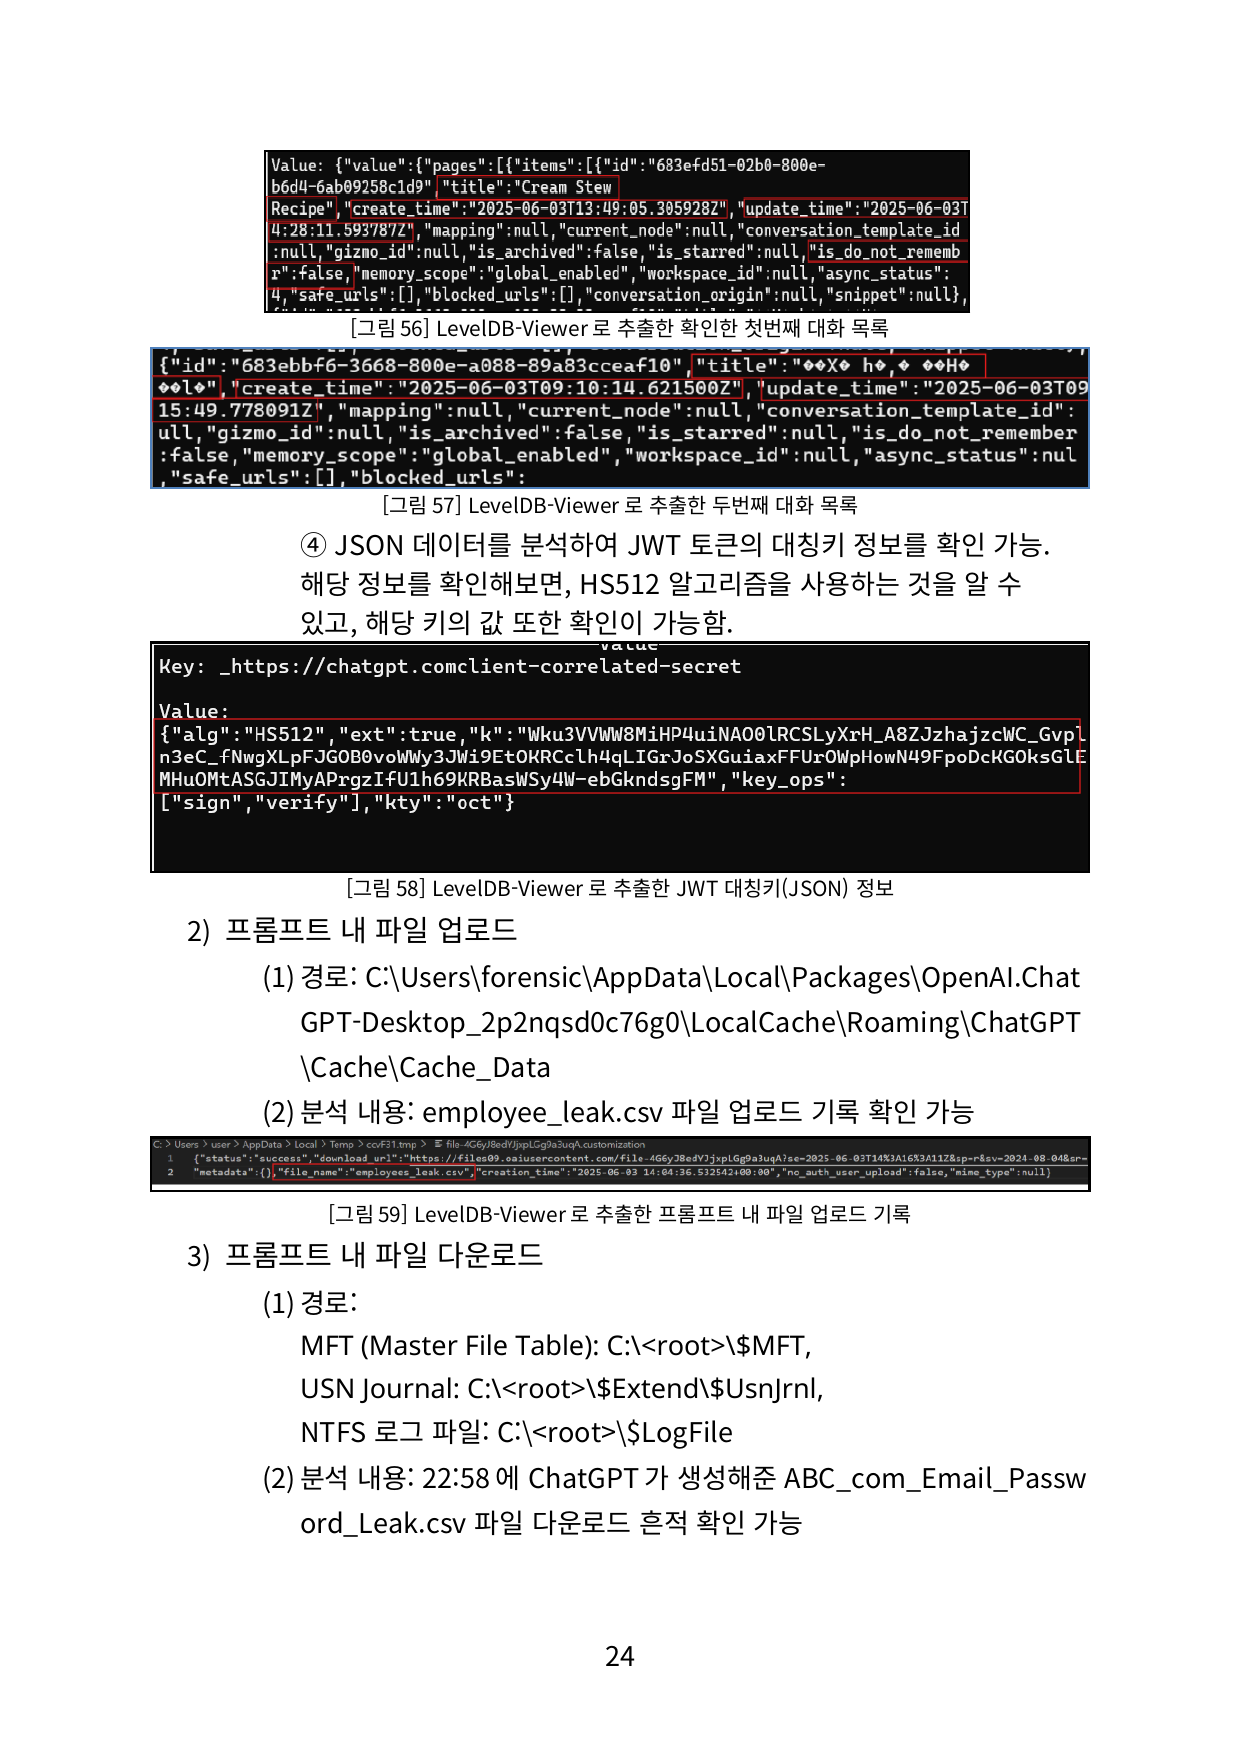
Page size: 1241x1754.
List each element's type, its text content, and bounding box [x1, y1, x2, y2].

list 분석 내용: employee_leak.csv 파일 업로드 기록 확인 가능 [262, 1091, 1090, 1131]
text [그림57] LevelDB-Viewer로 추출한 두번째 대화 목록 [150, 489, 1090, 519]
picture [152, 644, 1088, 871]
list 경로: C:\Users\forensic\AppData\Local\Packages\OpenAI.ChatGPT-Desktop_2p2nqsd0c76g0\LocalCache\Roaming\ChatGPT\Cache\Cache_Data [262, 956, 1090, 1085]
list 프롬프트 내 파일 다운로드 [187, 1233, 1090, 1275]
text [그림58] LevelDB-Viewer로 추출한 JWT 대칭키(JSON) 정보 [150, 873, 1090, 903]
list 프롬프트 내 파일 업로드 [187, 907, 1090, 950]
picture [266, 152, 968, 311]
list 경로: [262, 1282, 1090, 1321]
text NTFS 로그 파일: C:\<root>\$LogFile [300, 1411, 1090, 1451]
text USN Journal: C:\<root>\$Extend\$UsnJrnl, [300, 1369, 1090, 1406]
list 분석 내용: 22:58에 ChatGPT가 생성해준 ABC_com_Email_Password_Leak.csv 파일 다운로드 흔적 확인 가능 [262, 1457, 1090, 1541]
picture [152, 1139, 1088, 1190]
picture [152, 349, 1088, 487]
text ④ JSON 데이터를 분석하여 JWT 토큰의 대칭키 정보를 확인 가능. 해당 정보를 확인해보면, HS512 알고리즘을 사용하는 것을 알 수 있고, 해당 키의 값 또한 확인이 가능함. [300, 524, 1084, 641]
text [그림59] LevelDB-Viewer로 추출한 프롬프트 내 파일 업로드 기록 [150, 1198, 1090, 1228]
text MFT (Master File Table): C:\<root>\$MFT, [300, 1327, 1090, 1363]
text [그림56] LevelDB-Viewer로 추출한 확인한 첫번째 대화 목록 [150, 313, 1090, 343]
